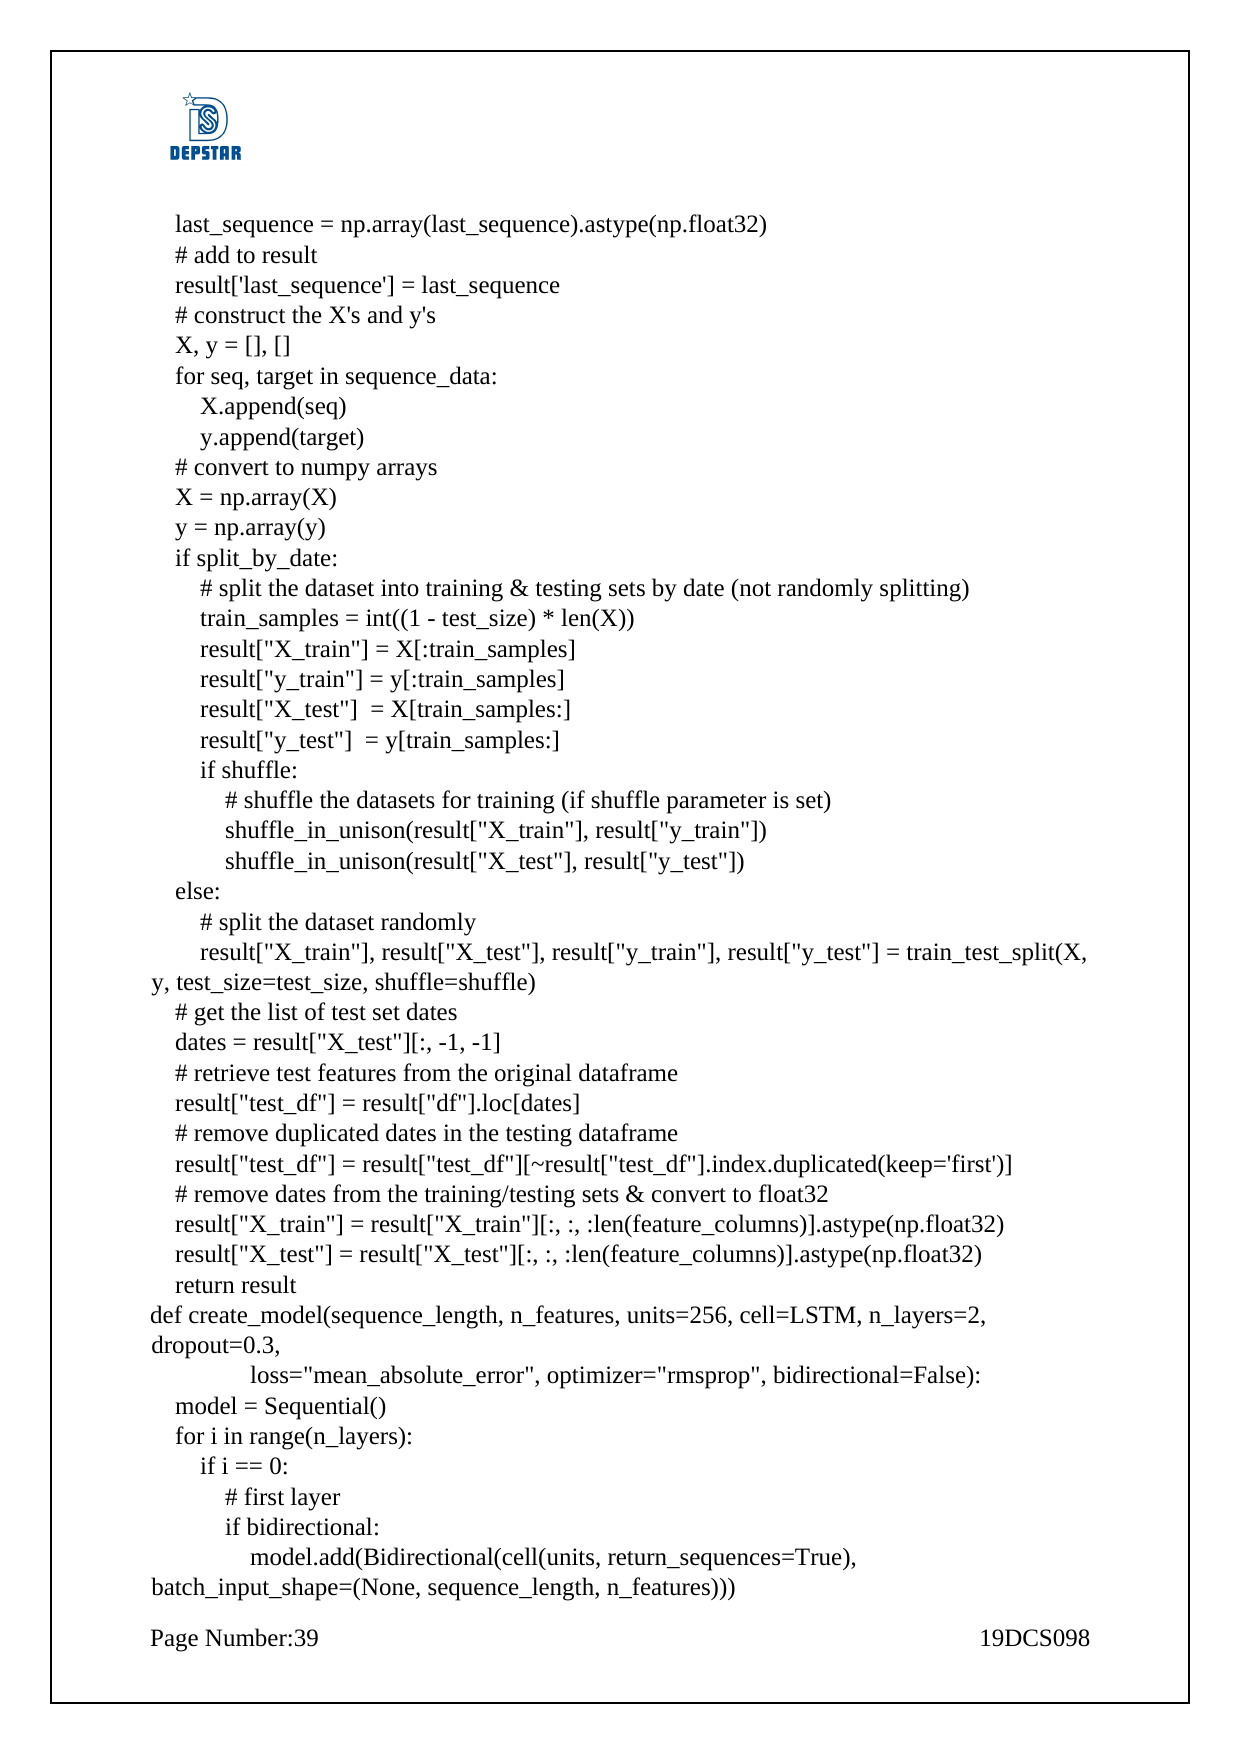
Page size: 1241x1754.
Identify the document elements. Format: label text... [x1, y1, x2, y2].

text for i in range(n_layers): [150, 1421, 1090, 1450]
text result["test_df"] = result["df"].loc[dates] [150, 1088, 1090, 1117]
text # get the list of test set dates [150, 997, 1090, 1026]
text model = Sequential() [150, 1391, 1090, 1419]
text if i == 0: [150, 1451, 1090, 1480]
text X, y = [], [] [150, 331, 1090, 359]
text # construct the X's and y's [150, 300, 1090, 329]
text # remove dates from the training/testing sets & convert to float32 [150, 1179, 1090, 1208]
text last_sequence = np.array(last_sequence).astype(np.float32) [150, 209, 1090, 238]
text result["X_test"] = X[train_samples:] [150, 694, 1090, 723]
text shuffle_in_unison(result["X_test"], result["y_test"]) [150, 846, 1090, 875]
text result["y_test"] = y[train_samples:] [150, 725, 1090, 753]
text y = np.array(y) [150, 512, 1090, 541]
text # split the dataset randomly [150, 907, 1090, 935]
text dates = result["X_test"][:, -1, -1] [150, 1027, 1090, 1056]
text for seq, target in sequence_data: [150, 361, 1090, 390]
text # split the dataset into training & testing sets by date (not randomly splitting) [150, 573, 1090, 602]
text # retrieve test features from the original dataframe [150, 1058, 1090, 1086]
text y.append(target) [150, 422, 1090, 450]
text def create_model(sequence_length, n_features, units=256, cell=LSTM, n_layers=2, dropout=0.3, [150, 1300, 1090, 1359]
text if bidirectional: [150, 1512, 1090, 1541]
text result["y_train"] = y[:train_samples] [150, 664, 1090, 693]
text # shuffle the datasets for training (if shuffle parameter is set) [150, 785, 1090, 814]
text result["X_train"] = result["X_train"][:, :, :len(feature_columns)].astype(np.float32) [150, 1209, 1090, 1238]
text model.add(Bidirectional(cell(units, return_sequences=True), batch_input_shape=(None, sequence_length, n_features))) [150, 1542, 1090, 1601]
text result['last_sequence'] = last_sequence [150, 270, 1090, 299]
text # convert to numpy arrays [150, 452, 1090, 481]
text if split_by_date: [150, 543, 1090, 572]
text return result [150, 1270, 1090, 1299]
text result["X_train"], result["X_test"], result["y_train"], result["y_test"] = train_test_split(X, y, test_size=test_size, shuffle=shuffle) [150, 937, 1090, 996]
text result["test_df"] = result["test_df"][~result["test_df"].index.duplicated(keep='first')] [150, 1149, 1090, 1177]
text X.append(seq) [150, 391, 1090, 420]
text result["X_test"] = result["X_test"][:, :, :len(feature_columns)].astype(np.float32) [150, 1239, 1090, 1268]
text # remove duplicated dates in the testing dataframe [150, 1118, 1090, 1147]
text # first layer [150, 1482, 1090, 1510]
text X = np.array(X) [150, 482, 1090, 511]
text else: [150, 876, 1090, 905]
picture [150, 73, 263, 181]
text if shuffle: [150, 755, 1090, 784]
text result["X_train"] = X[:train_samples] [150, 634, 1090, 662]
text loss="mean_absolute_error", optimizer="rmsprop", bidirectional=False): [150, 1360, 1090, 1389]
text train_samples = int((1 - test_size) * len(X)) [150, 603, 1090, 632]
text shuffle_in_unison(result["X_train"], result["y_train"]) [150, 816, 1090, 844]
text # add to result [150, 240, 1090, 268]
